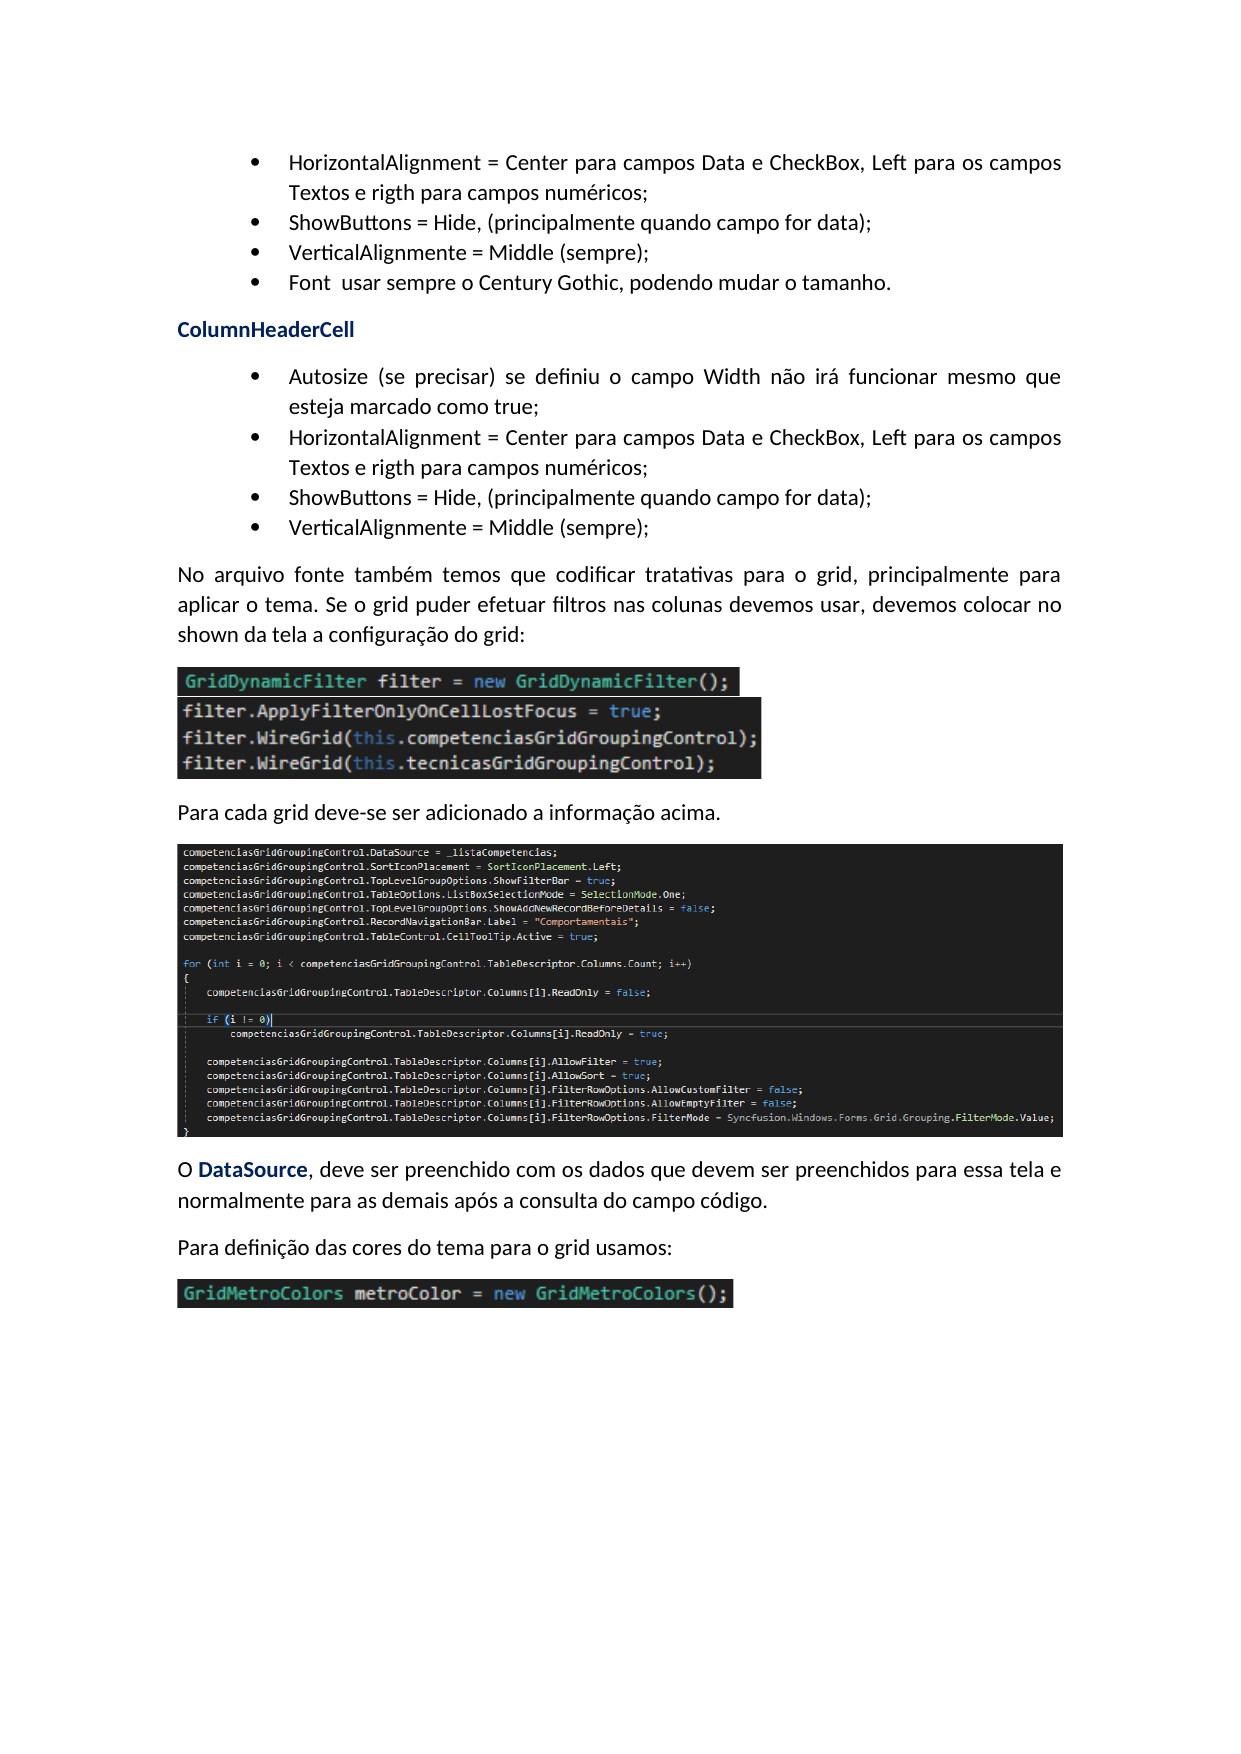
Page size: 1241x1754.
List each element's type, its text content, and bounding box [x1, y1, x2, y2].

list HorizontalAlignment = Center para campos Data e CheckBox, Left para os campos Textos e rigth para campos numéricos; [251, 423, 1063, 481]
text No arquivo fonte também temos que codificar tratativas para o grid, principalmente para aplicar o tema. Se o grid puder efetuar filtros nas colunas devemos usar, devemos colocar no shown da tela a configuração do grid: [177, 560, 1063, 648]
text Para definição das cores do tema para o grid usamos: [177, 1233, 1063, 1261]
text Para cada grid deve-se ser adicionado a informação acima. [177, 798, 1063, 826]
picture [177, 844, 1063, 1137]
list ShowButtons = Hide, (principalmente quando campo for data); [251, 483, 1063, 511]
list VerticalAlignmente = Middle (sempre); [251, 238, 1063, 266]
picture [177, 1279, 734, 1308]
list Font usar sempre o Century Gothic, podendo mudar o tamanho. [251, 268, 1063, 296]
text O DataSource, deve ser preenchido com os dados que devem ser preenchidos para essa tela e normalmente para as demais após a consulta do campo código. [177, 1156, 1063, 1214]
list HorizontalAlignment = Center para campos Data e CheckBox, Left para os campos Textos e rigth para campos numéricos; [251, 148, 1063, 206]
text ColumnHeaderCell [177, 315, 1063, 343]
list Autosize (se precisar) se definiu o campo Width não irá funcionar mesmo que esteja marcado como true; [251, 362, 1063, 420]
list ShowButtons = Hide, (principalmente quando campo for data); [251, 208, 1063, 236]
picture [177, 697, 762, 779]
picture [177, 667, 740, 696]
list VerticalAlignmente = Middle (sempre); [251, 513, 1063, 541]
